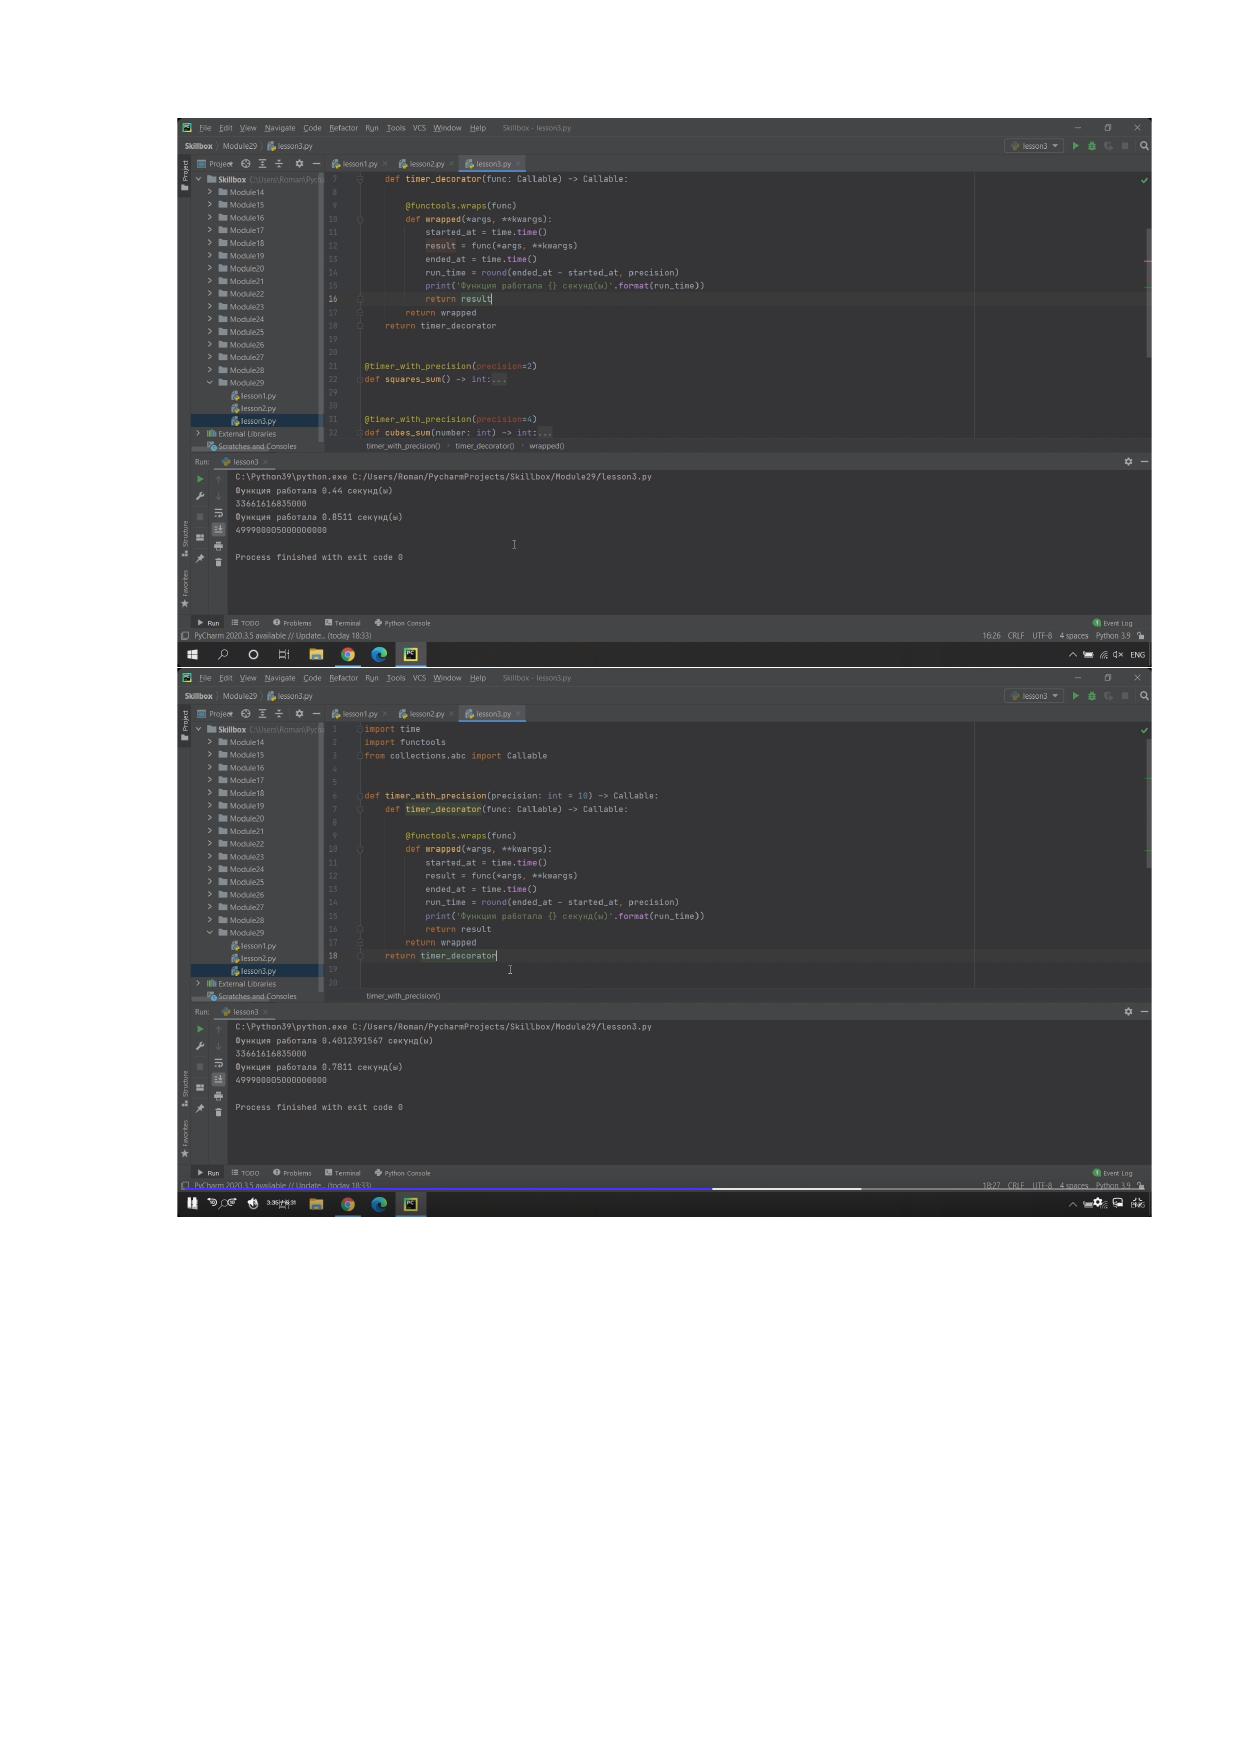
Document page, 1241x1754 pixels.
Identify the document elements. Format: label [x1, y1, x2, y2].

picture [177, 118, 1152, 667]
picture [177, 668, 1152, 1217]
